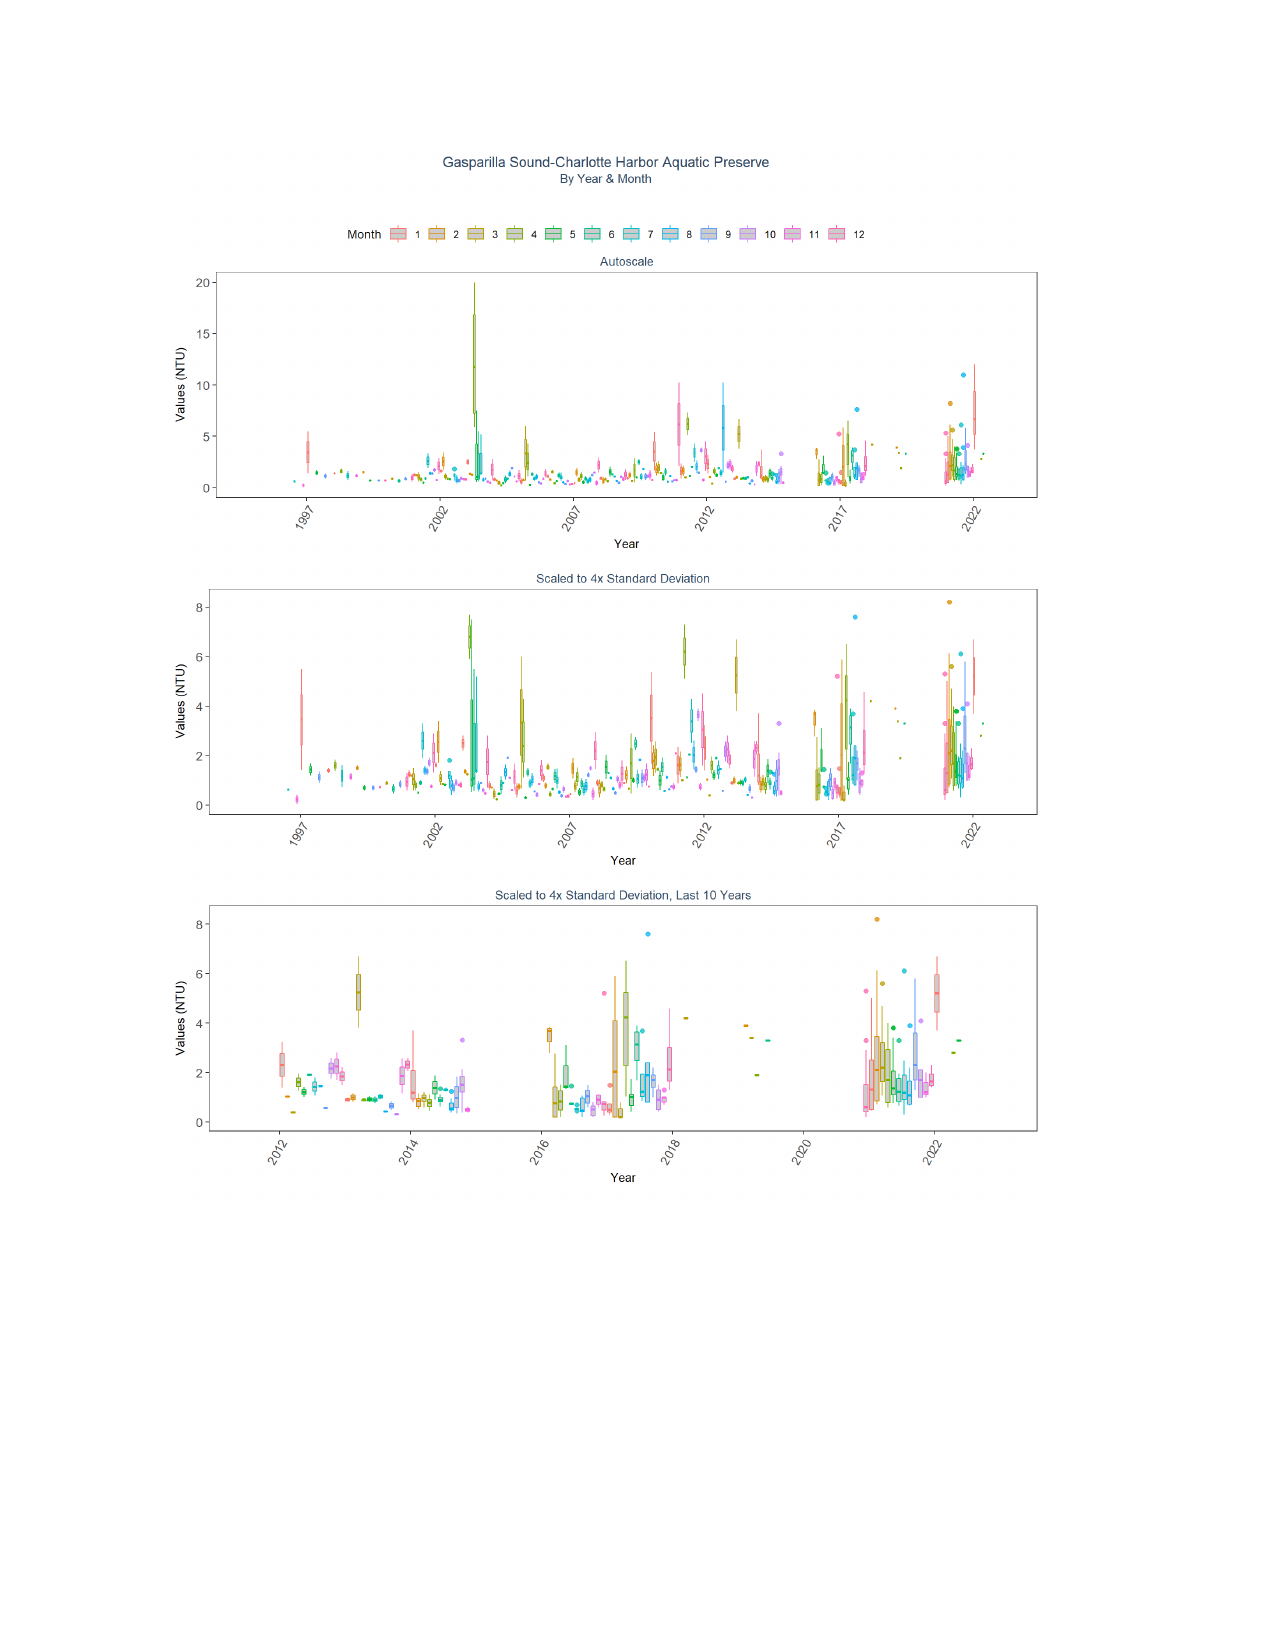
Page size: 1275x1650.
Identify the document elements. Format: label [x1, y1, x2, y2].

picture [168, 150, 1044, 1200]
